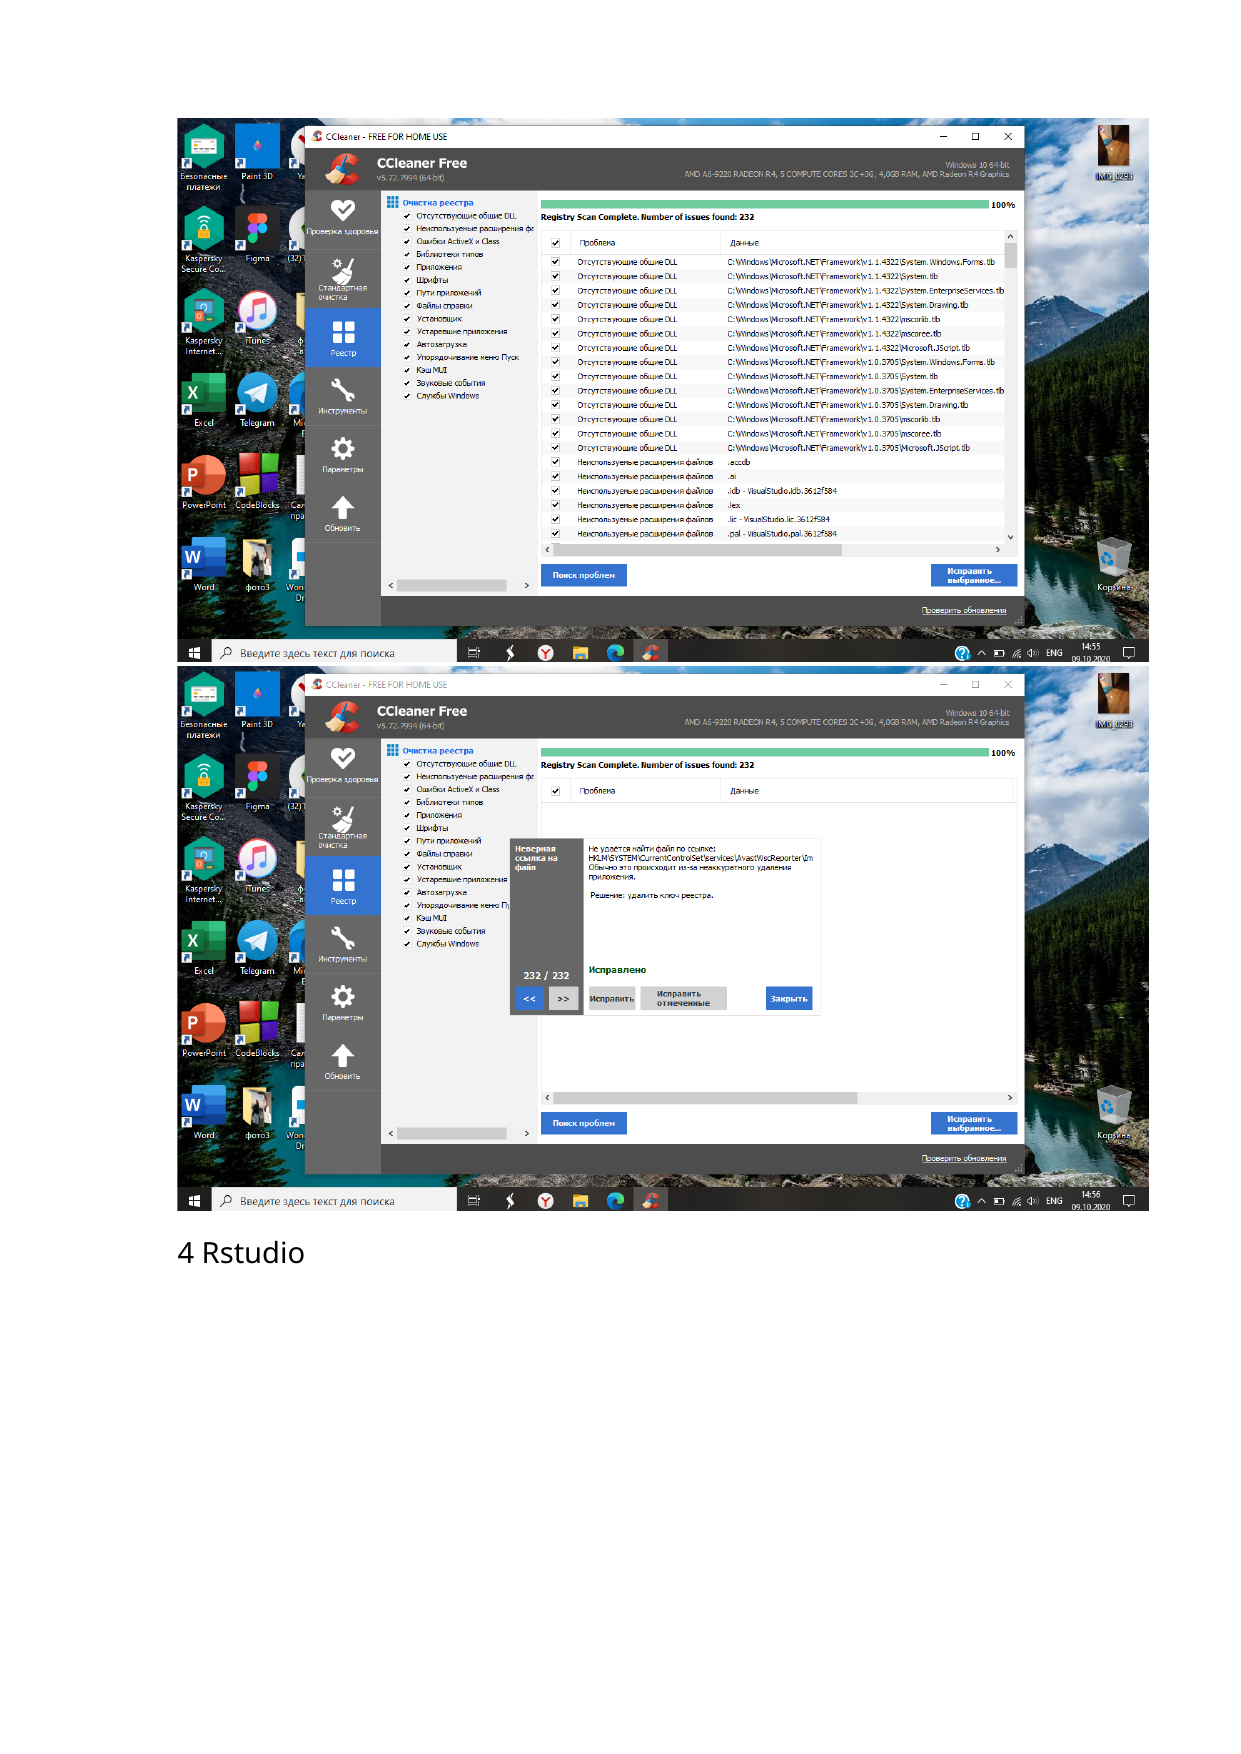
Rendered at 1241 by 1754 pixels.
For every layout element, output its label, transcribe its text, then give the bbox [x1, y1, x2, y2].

picture [177, 666, 1148, 1211]
picture [177, 118, 1148, 662]
